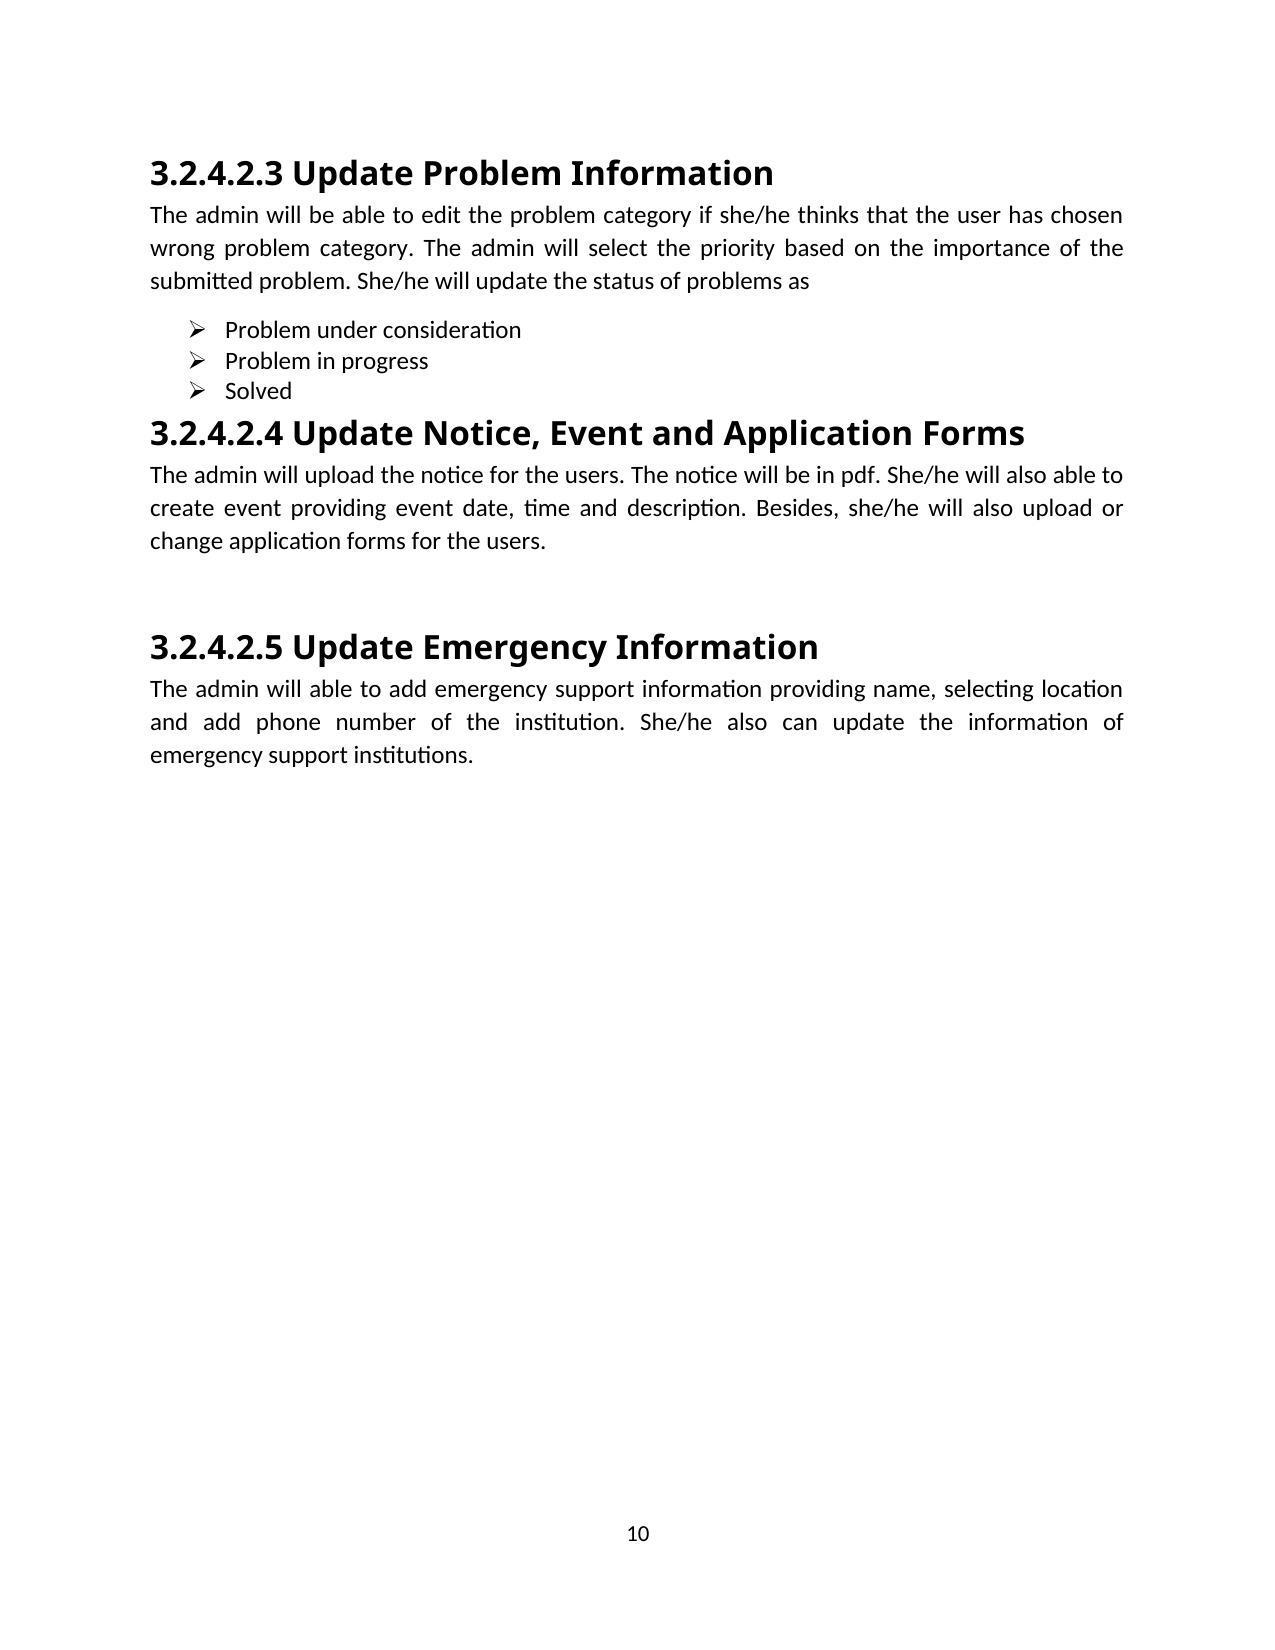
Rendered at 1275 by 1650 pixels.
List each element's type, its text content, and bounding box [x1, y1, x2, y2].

text Problem in progress [187, 345, 1125, 375]
text 3.2.4.2.3 Update Problem Information [150, 150, 1125, 195]
text The admin will be able to edit the problem category if she/he thinks that the user has chosen wrong problem category. The admin will select the priority based on the importance of the submitted problem. She/he will update the status of problems as [150, 199, 1125, 295]
text The admin will upload the notice for the users. The notice will be in pdf. She/he will also able to create event providing event date, time and description. Besides, she/he will also upload or change application forms for the users. [150, 459, 1125, 555]
text 3.2.4.2.5 Update Emergency Information [150, 624, 1125, 669]
text 3.2.4.2.4 Update Notice, Event and Application Forms [150, 410, 1125, 456]
text The admin will able to add emergency support information providing name, selecting location and add phone number of the institution. She/he also can update the information of emergency support institutions. [150, 673, 1125, 769]
text Problem under consideration [187, 314, 1125, 345]
text Solved [187, 375, 1125, 406]
